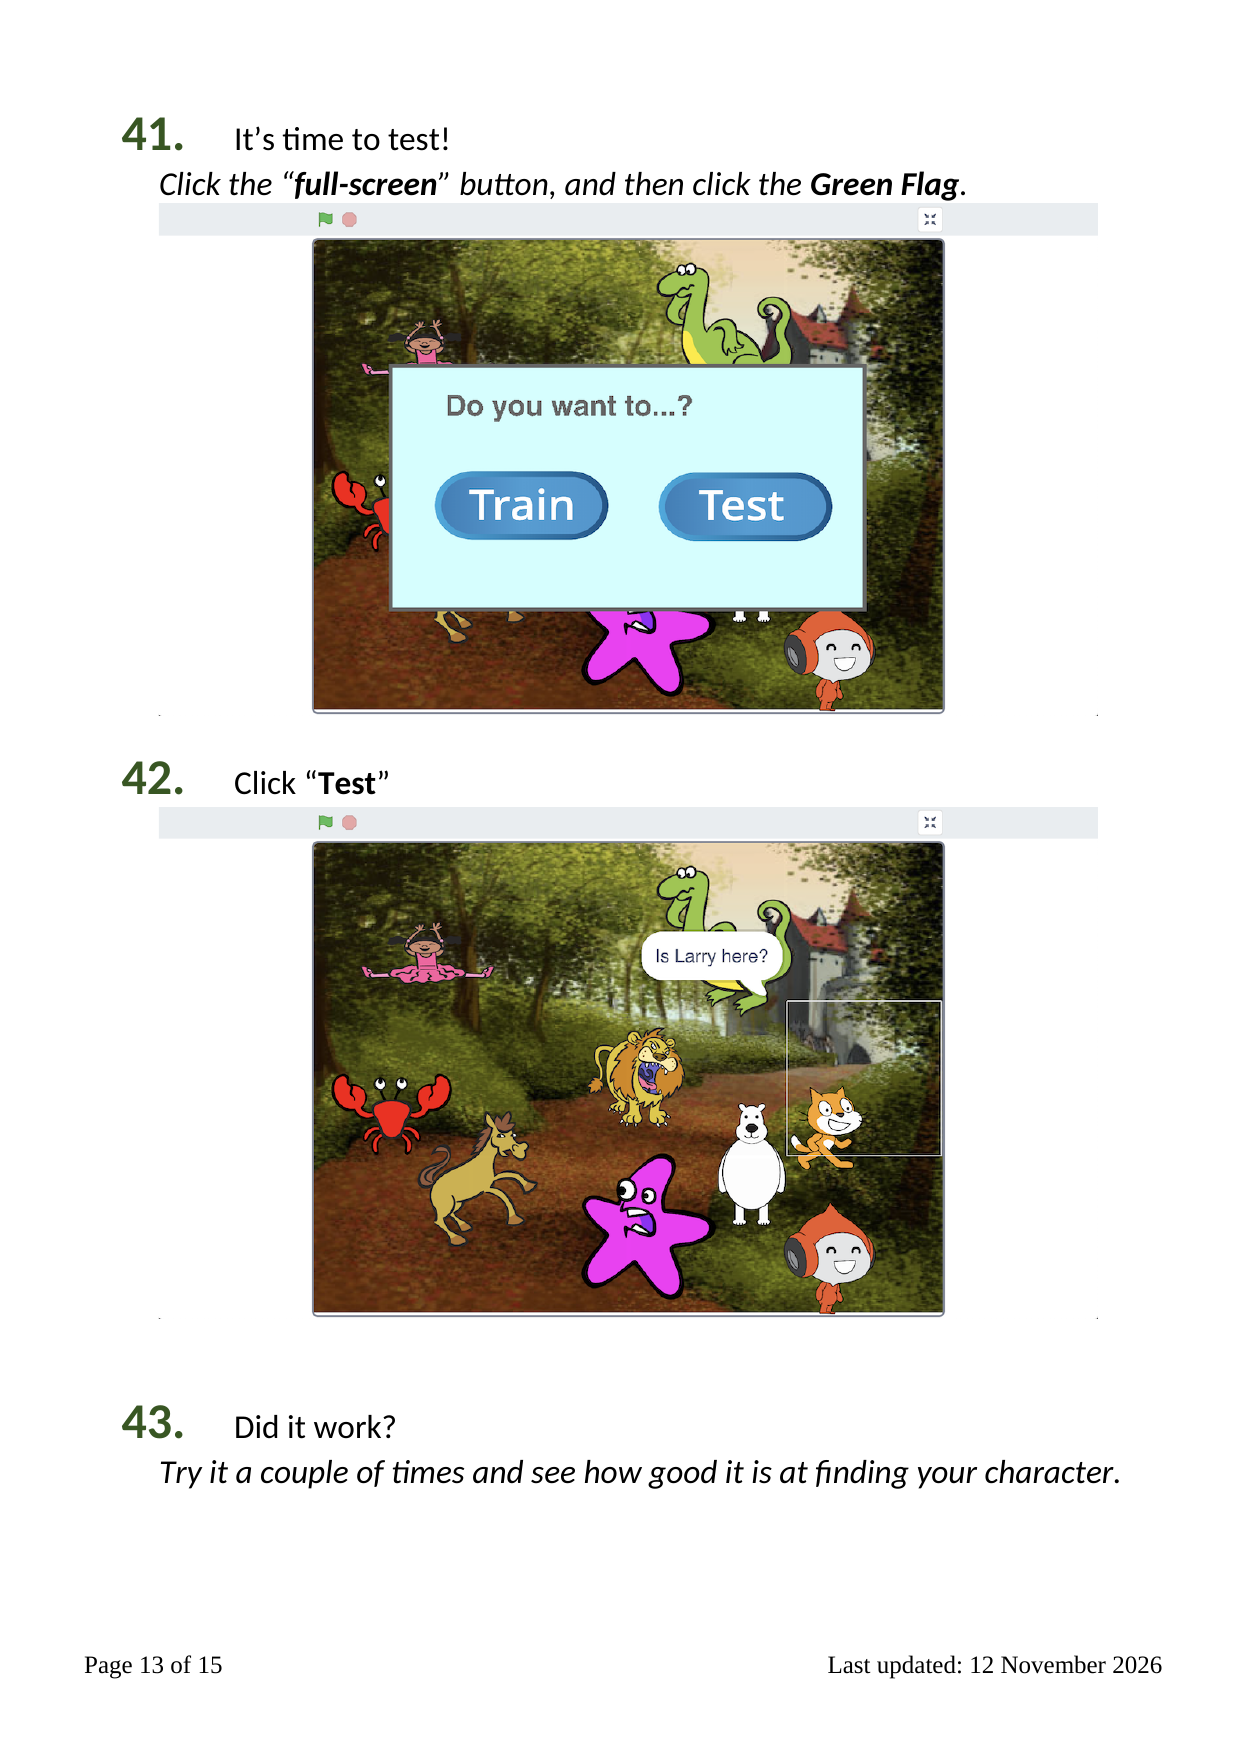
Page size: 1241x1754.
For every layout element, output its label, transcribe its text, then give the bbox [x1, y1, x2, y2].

list Did it work? Try it a couple of times and see how good it is at finding your character. [121, 1390, 1164, 1563]
picture [158, 203, 1098, 716]
picture [158, 807, 1098, 1319]
